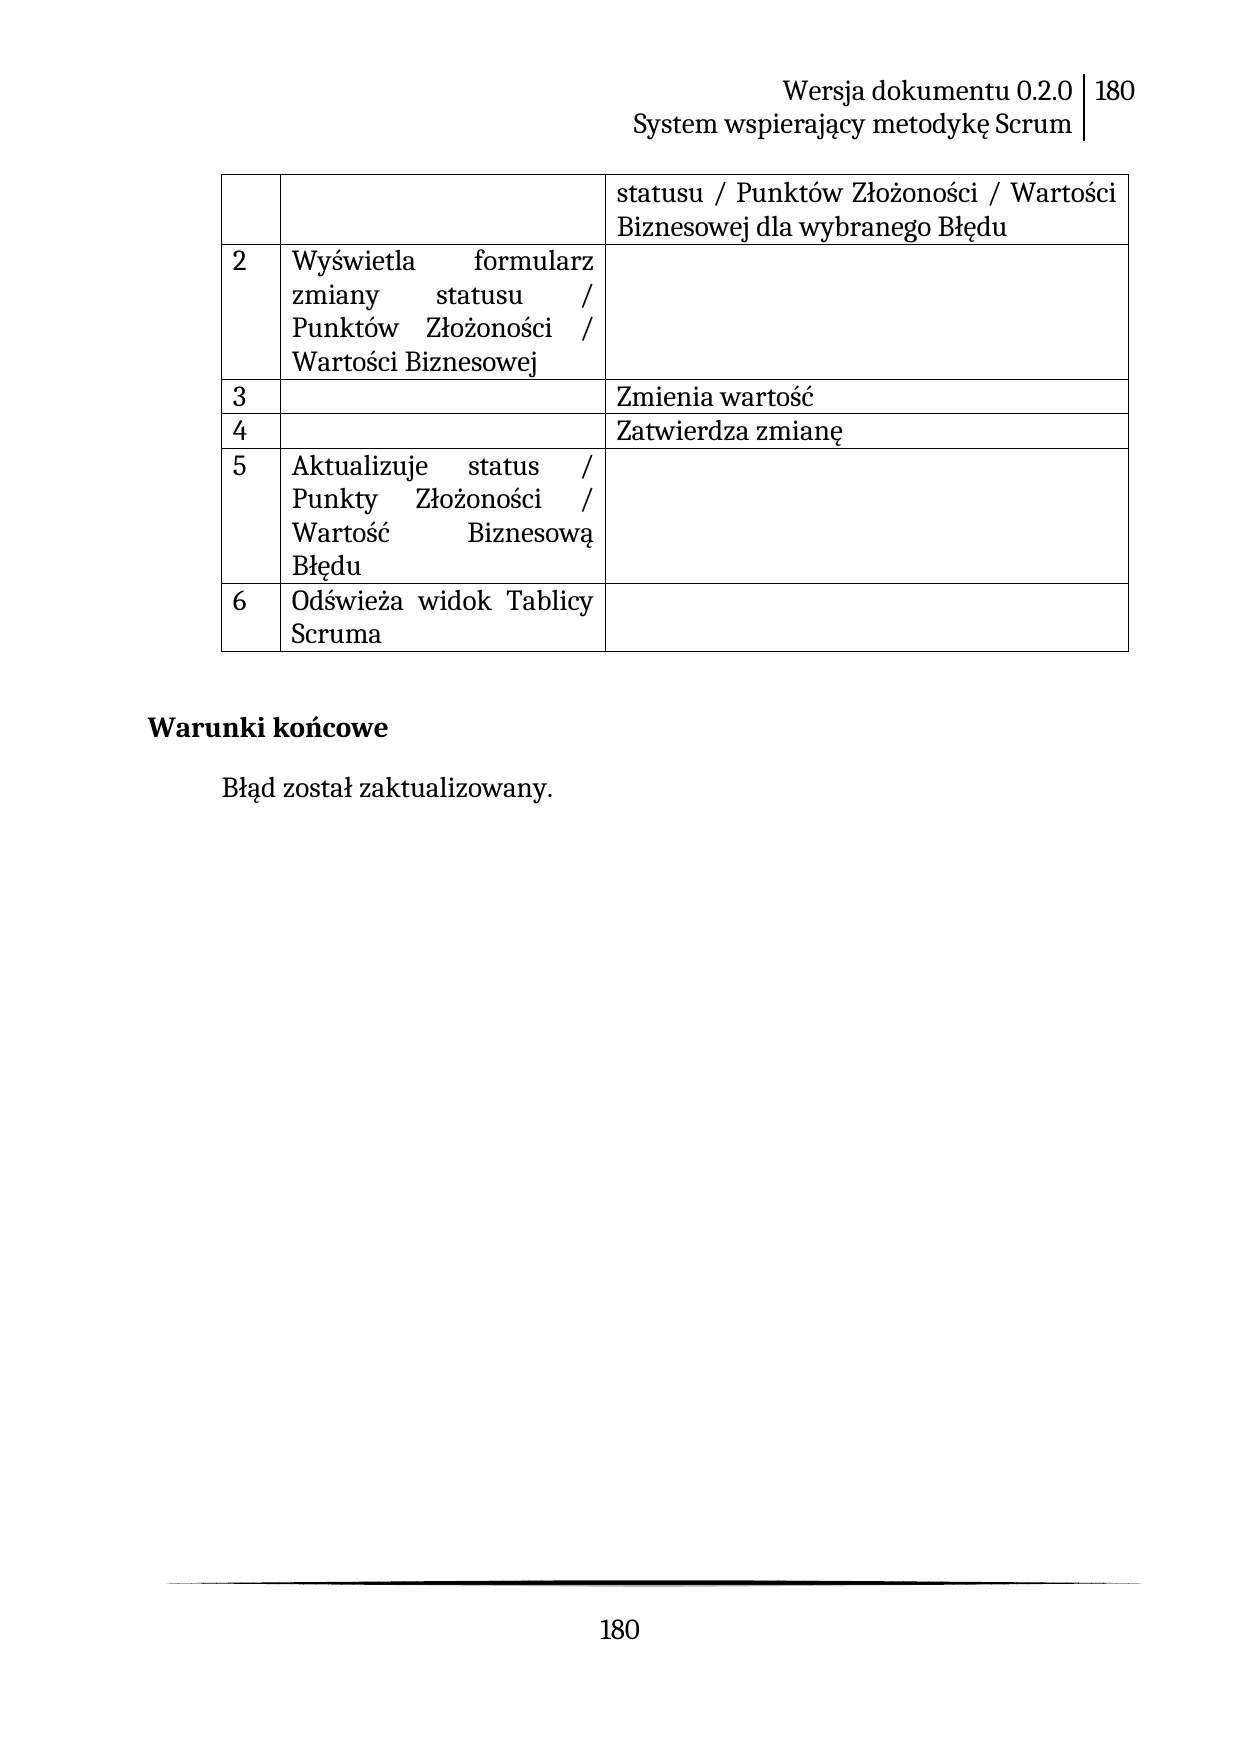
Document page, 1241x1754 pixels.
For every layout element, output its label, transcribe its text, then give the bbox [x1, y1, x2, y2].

text Błąd został zaktualizowany. [148, 771, 1093, 804]
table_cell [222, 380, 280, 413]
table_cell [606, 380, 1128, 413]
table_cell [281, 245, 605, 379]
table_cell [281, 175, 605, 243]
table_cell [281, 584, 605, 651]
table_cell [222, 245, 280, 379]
picture [166, 1579, 1142, 1587]
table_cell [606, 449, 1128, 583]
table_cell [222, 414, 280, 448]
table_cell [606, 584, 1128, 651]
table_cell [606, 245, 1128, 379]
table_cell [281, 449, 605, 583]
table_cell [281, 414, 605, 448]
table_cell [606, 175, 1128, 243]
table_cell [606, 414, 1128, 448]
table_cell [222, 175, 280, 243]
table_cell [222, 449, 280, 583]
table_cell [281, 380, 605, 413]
text Warunki końcowe [148, 712, 1093, 745]
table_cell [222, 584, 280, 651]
